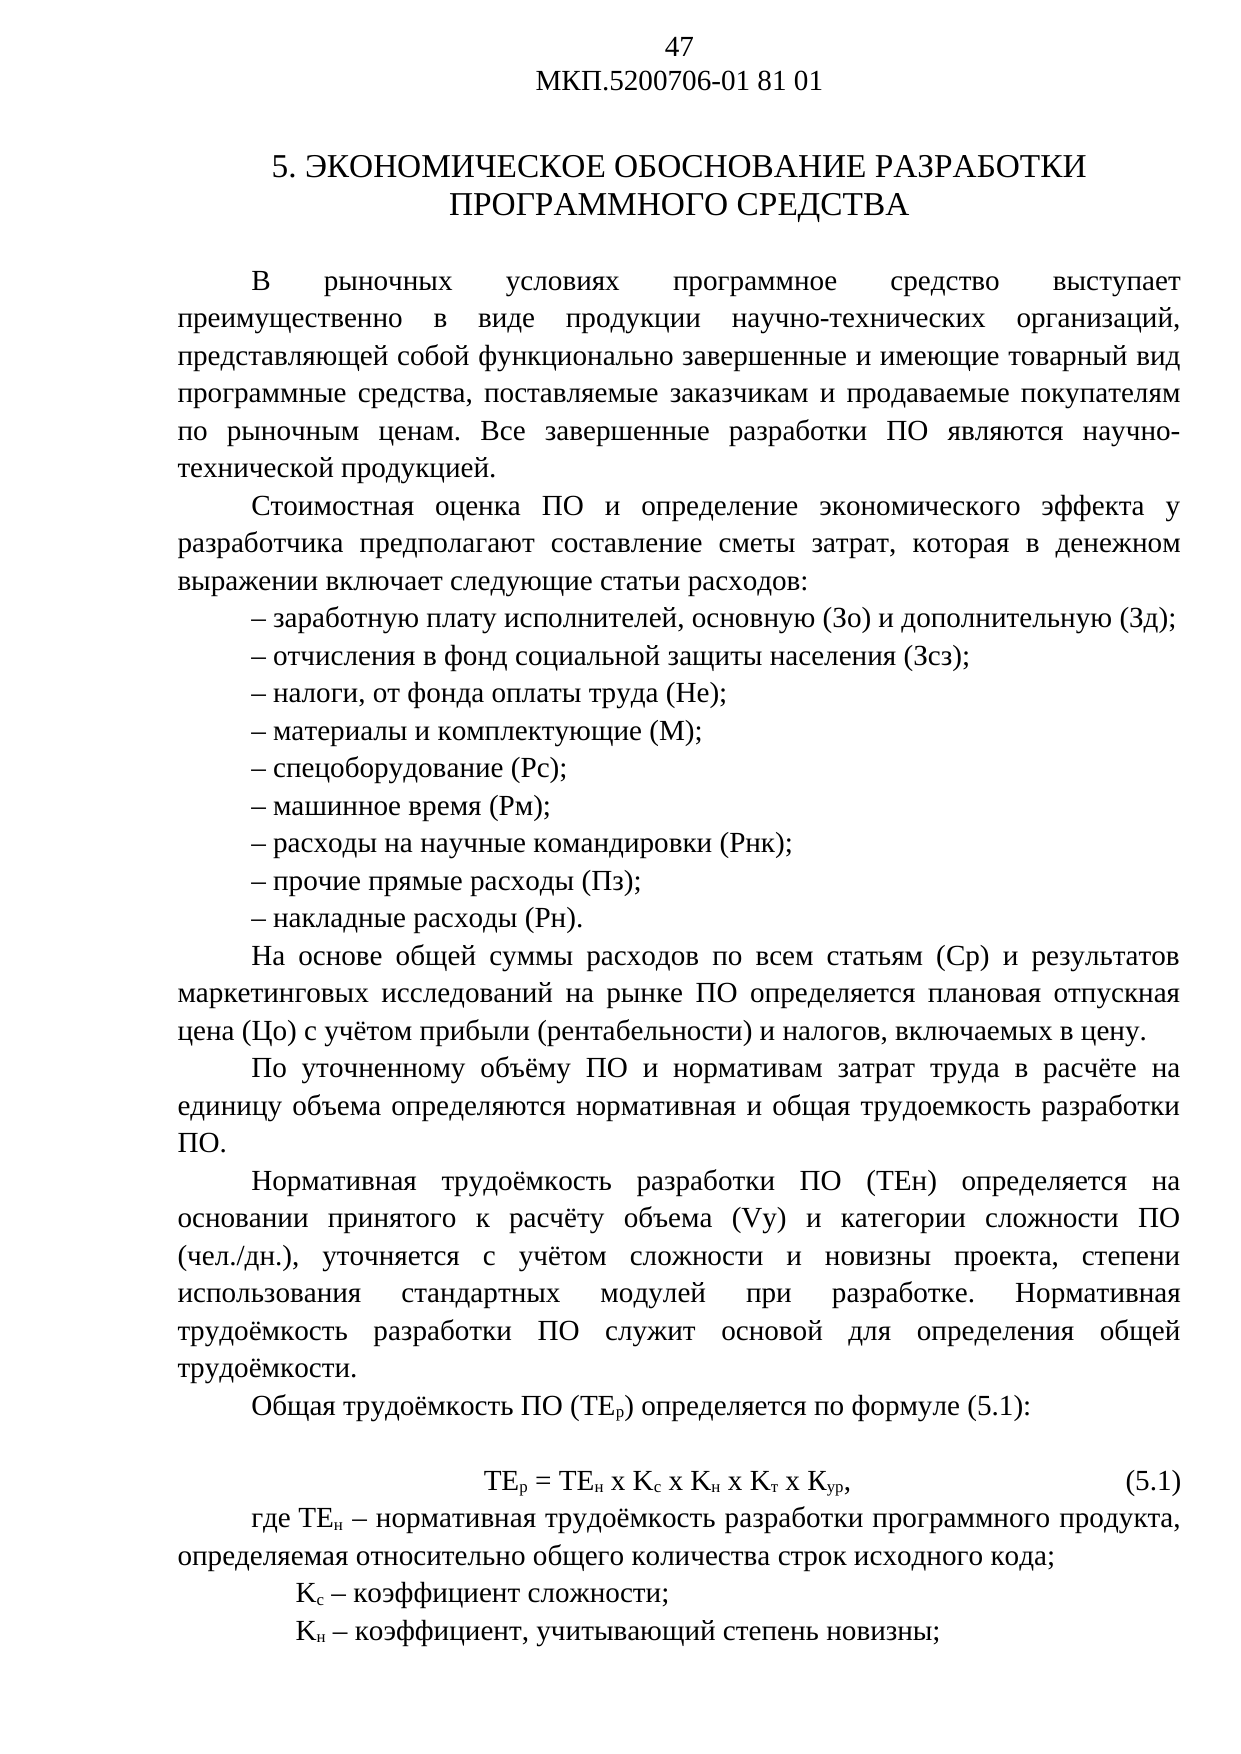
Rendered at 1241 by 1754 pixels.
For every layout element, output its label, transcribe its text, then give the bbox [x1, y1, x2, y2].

text Общая трудоёмкость ПО (ТЕр) определяется по формуле (5.1): [177, 1385, 1181, 1423]
text – машинное время (Рм); [177, 785, 1181, 823]
text Kн – коэффициент, учитывающий степень новизны; [177, 1610, 1181, 1648]
text Kс – коэффициент сложности; [177, 1573, 1181, 1610]
text – отчисления в фонд социальной защиты населения (Зсз); [177, 635, 1181, 673]
text По уточненному объёму ПО и нормативам затрат труда в расчёте на единицу объема определяются нормативная и общая трудоемкость разработки ПО. [177, 1048, 1181, 1160]
text – материалы и комплектующие (М); [177, 710, 1181, 748]
text – накладные расходы (Рн). [177, 898, 1181, 935]
text Нормативная трудоёмкость разработки ПО (ТЕн) определяется на основании принятого к расчёту объема (Vy) и категории сложности ПО (чел./дн.), уточняется с учётом сложности и новизны проекта, степени использования стандартных модулей при разработке. Нормативная трудоёмкость разработки ПО служит основой для определения общей трудоёмкости. [177, 1160, 1181, 1385]
text где TЕн – нормативная трудоёмкость разработки программного продукта, определяемая относительно общего количества строк исходного кода; [177, 1498, 1181, 1573]
text – налоги, от фонда оплаты труда (Не); [177, 673, 1181, 710]
text На основе общей суммы расходов по всем статьям (Ср) и результатов маркетинговых исследований на рынке ПО определяется плановая отпускная цена (Цo) с учётом прибыли (рентабельности) и налогов, включаемых в цену. [177, 935, 1181, 1048]
text TЕр = TЕн х Kс х Kн x Kт х Кур, (5.1) [177, 1460, 1181, 1498]
text – прочие прямые расходы (Пз); [177, 860, 1181, 898]
text – заработную плату исполнителей, основную (Зо) и дополнительную (Зд); [177, 598, 1181, 635]
text В рыночных условиях программное средство выступает преимущественно в виде продукции научно-технических организаций, представляющей собой функционально завершенные и имеющие товарный вид программные средства, поставляемые заказчикам и продаваемые покупателям по рыночным ценам. Все завершенные разработки ПО являются научно-технической продукцией. [177, 260, 1181, 485]
text Стоимостная оценка ПО и определение экономического эффекта у разработчика предполагают составление сметы затрат, которая в денежном выражении включает следующие статьи расходов: [177, 485, 1181, 598]
text – спецоборудование (Рc); [177, 748, 1181, 785]
subtitle 5. ЭКОНОМИЧЕСКОЕ ОБОСНОВАНИЕ РАЗРАБОТКИ ПРОГРАММНОГО СРЕДСТВА [177, 148, 1181, 223]
text – расходы на научные командировки (Рнк); [177, 823, 1181, 860]
